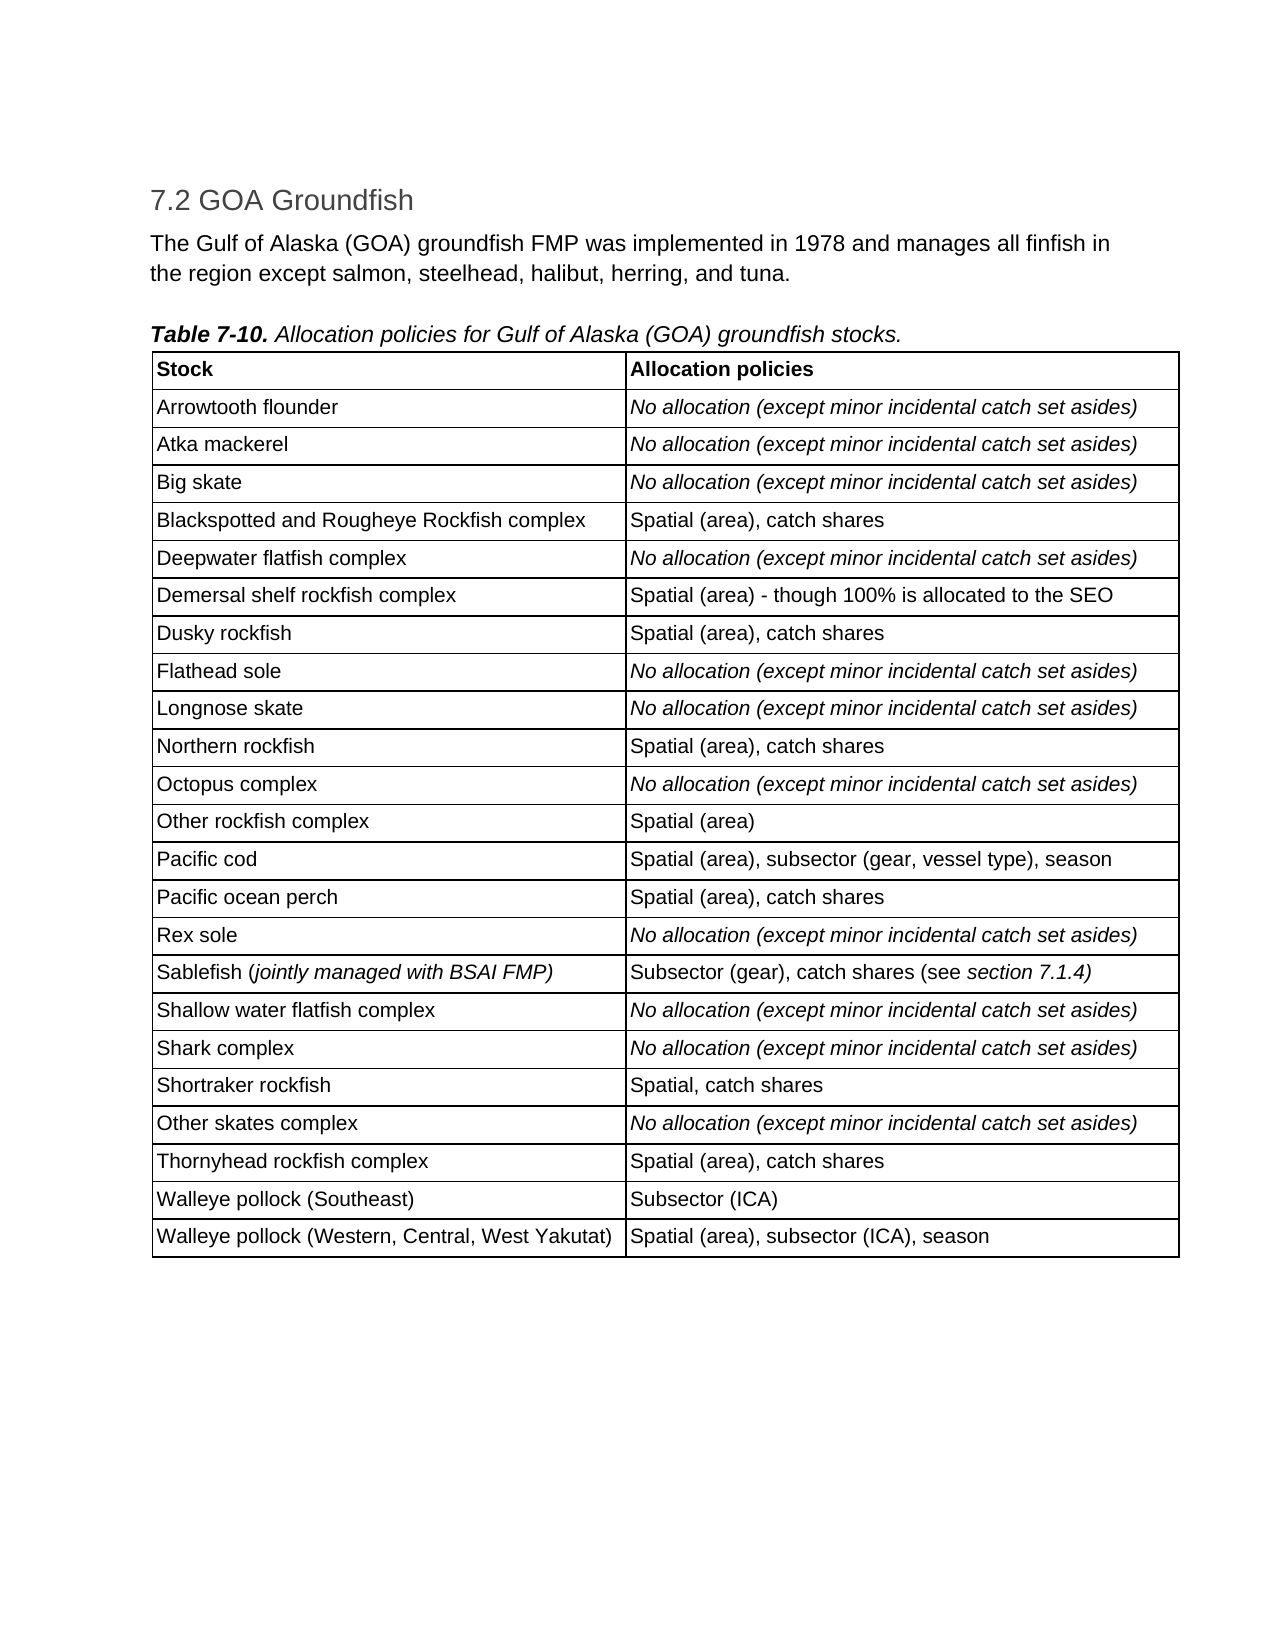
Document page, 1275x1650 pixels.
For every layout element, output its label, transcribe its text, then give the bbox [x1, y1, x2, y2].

table_cell No allocation (except minor incidental catch set asides) [627, 692, 1178, 728]
table_cell Spatial, catch shares [627, 1069, 1178, 1105]
table_cell Spatial (area), catch shares [627, 617, 1178, 653]
table_cell Spatial (area), subsector (ICA), season [627, 1220, 1178, 1256]
table_header Stock [153, 353, 625, 389]
table_cell Longnose skate [153, 692, 625, 728]
table_cell No allocation (except minor incidental catch set asides) [627, 428, 1178, 464]
table_cell Thornyhead rockfish complex [153, 1145, 625, 1181]
table_cell No allocation (except minor incidental catch set asides) [627, 767, 1178, 803]
table_cell No allocation (except minor incidental catch set asides) [627, 994, 1178, 1030]
table_header Allocation policies [627, 353, 1178, 389]
table_cell Northern rockfish [153, 730, 625, 766]
table_cell Spatial (area) - though 100% is allocated to the SEO [627, 579, 1178, 615]
table_cell Spatial (area), catch shares [627, 730, 1178, 766]
table_cell Walleye pollock (Southeast) [153, 1182, 625, 1218]
table_cell Flathead sole [153, 654, 625, 690]
table_cell Sablefish (jointly managed with BSAI FMP) [153, 956, 625, 992]
table_cell Spatial (area), catch shares [627, 1145, 1178, 1181]
table_cell Shallow water flatfish complex [153, 994, 625, 1030]
table_cell Dusky rockfish [153, 617, 625, 653]
table_cell Big skate [153, 466, 625, 502]
subtitle 7.2 GOA Groundfish [150, 183, 1125, 217]
table_cell Pacific ocean perch [153, 881, 625, 917]
table_cell Spatial (area) [627, 805, 1178, 841]
table_cell Other rockfish complex [153, 805, 625, 841]
table_cell Other skates complex [153, 1107, 625, 1143]
table_cell Spatial (area), catch shares [627, 881, 1178, 917]
table_cell Subsector (ICA) [627, 1182, 1178, 1218]
table_cell No allocation (except minor incidental catch set asides) [627, 1031, 1178, 1067]
table_cell Atka mackerel [153, 428, 625, 464]
table_cell Subsector (gear), catch shares (see section 7.1.4) [627, 956, 1178, 992]
table_cell No allocation (except minor incidental catch set asides) [627, 654, 1178, 690]
table_cell Arrowtooth flounder [153, 390, 625, 426]
table_cell No allocation (except minor incidental catch set asides) [627, 918, 1178, 954]
table_cell Shark complex [153, 1031, 625, 1067]
table_cell Rex sole [153, 918, 625, 954]
table_cell No allocation (except minor incidental catch set asides) [627, 390, 1178, 426]
table_cell No allocation (except minor incidental catch set asides) [627, 1107, 1178, 1143]
table_cell Pacific cod [153, 843, 625, 879]
table_cell Blackspotted and Rougheye Rockfish complex [153, 503, 625, 539]
table_cell No allocation (except minor incidental catch set asides) [627, 541, 1178, 577]
table_cell Octopus complex [153, 767, 625, 803]
text Table 7-10. Allocation policies for Gulf of Alaska (GOA) groundfish stocks. [150, 321, 1125, 347]
text The Gulf of Alaska (GOA) groundfish FMP was implemented in 1978 and manages all finfish in the region except salmon, steelhead, halibut, herring, and tuna. [150, 230, 1125, 287]
table_cell Walleye pollock (Western, Central, West Yakutat) [153, 1220, 625, 1256]
table_cell No allocation (except minor incidental catch set asides) [627, 466, 1178, 502]
table_cell Demersal shelf rockfish complex [153, 579, 625, 615]
table_cell Spatial (area), catch shares [627, 503, 1178, 539]
table_cell Spatial (area), subsector (gear, vessel type), season [627, 843, 1178, 879]
table_cell Shortraker rockfish [153, 1069, 625, 1105]
table_cell Deepwater flatfish complex [153, 541, 625, 577]
